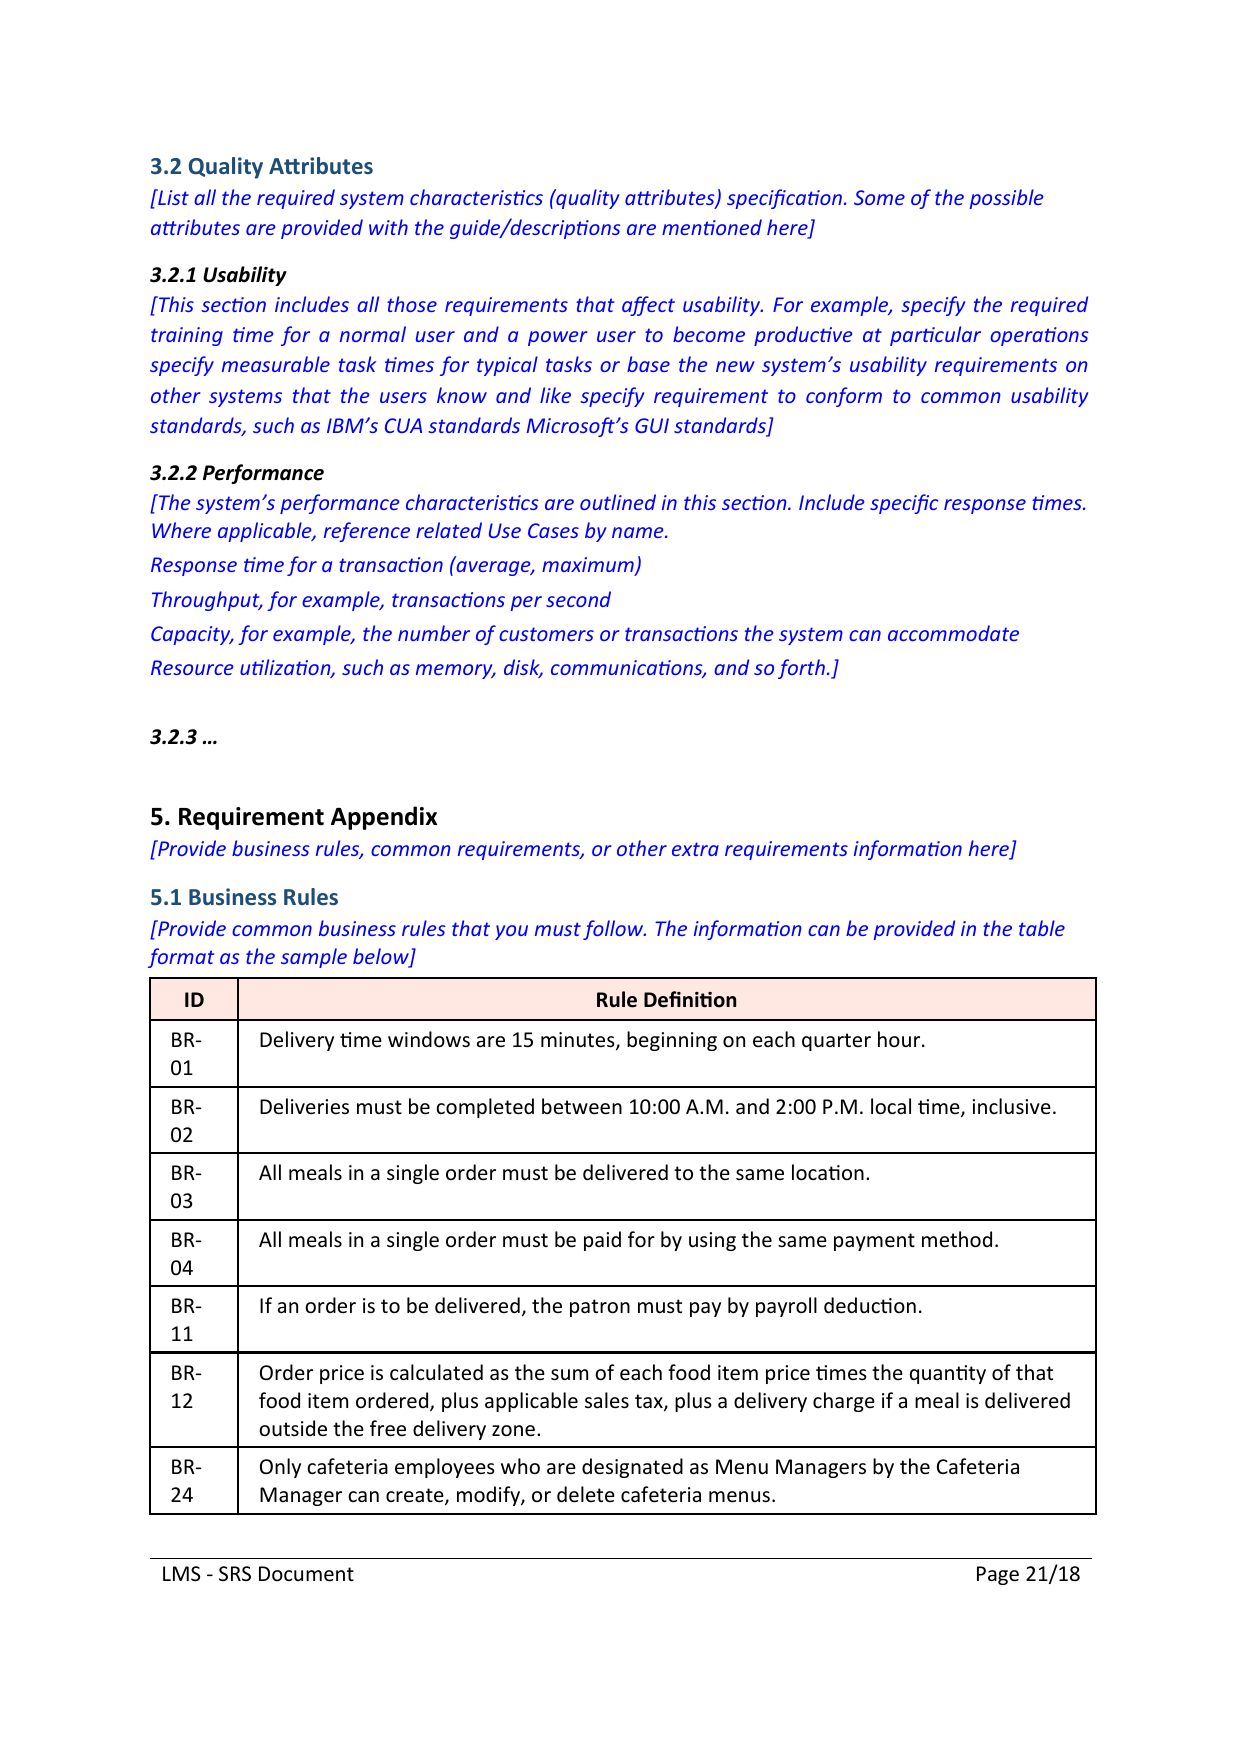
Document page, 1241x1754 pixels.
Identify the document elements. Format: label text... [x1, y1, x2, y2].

subtitle 3.2.2 Performance [150, 458, 1093, 486]
table_cell BR-12 [151, 1354, 237, 1446]
table_cell BR-11 [151, 1287, 237, 1351]
text Resource utilization, such as memory, disk, communications, and so forth.] [150, 653, 1093, 681]
table_cell BR-03 [151, 1154, 237, 1218]
subtitle 3.2 Quality Attributes [150, 150, 1093, 181]
table_cell Only cafeteria employees who are designated as Menu Managers by the Cafeteria Manager can create, modify, or delete cafeteria menus. [239, 1448, 1095, 1512]
text [This section includes all those requirements that affect usability. For example, specify the required training time for a normal user and a power user to become productive at particular operations specify measurable task times for typical tasks or base the new system’s usability requirements on other systems that the users know and like specify requirement to conform to common usability standards, such as IBM’s CUA standards Microsoft’s GUI standards] [150, 290, 1093, 439]
table_cell BR-01 [151, 1021, 237, 1086]
table_header Rule Definition [239, 979, 1095, 1019]
table_cell BR-04 [151, 1221, 237, 1285]
table_cell BR-02 [151, 1088, 237, 1152]
subtitle 3.2.3 … [150, 722, 1093, 750]
table_cell All meals in a single order must be delivered to the same location. [239, 1154, 1095, 1218]
table_cell Order price is calculated as the sum of each food item price times the quantity of that food item ordered, plus applicable sales tax, plus a delivery charge if a meal is delivered outside the free delivery zone. [239, 1354, 1095, 1446]
subtitle 3.2.1 Usability [150, 260, 1093, 288]
text [List all the required system characteristics (quality attributes) specification. Some of the possible attributes are provided with the guide/descriptions are mentioned here] [150, 183, 1093, 241]
text [The system’s performance characteristics are outlined in this section. Include specific response times. Where applicable, reference related Use Cases by name. [150, 488, 1093, 544]
text Throughput, for example, transactions per second [150, 585, 1093, 613]
text Response time for a transaction (average, maximum) [150, 550, 1093, 578]
table_cell If an order is to be delivered, the patron must pay by payroll deduction. [239, 1287, 1095, 1351]
text Capacity, for example, the number of customers or transactions the system can accommodate [150, 619, 1093, 647]
text [Provide common business rules that you must follow. The information can be provided in the table format as the sample below] [150, 914, 1093, 970]
table_cell BR-24 [151, 1448, 237, 1512]
table_cell Delivery time windows are 15 minutes, beginning on each quarter hour. [239, 1021, 1095, 1086]
table_cell All meals in a single order must be paid for by using the same payment method. [239, 1221, 1095, 1285]
table_header ID [151, 979, 237, 1019]
text [Provide business rules, common requirements, or other extra requirements information here] [150, 834, 1093, 862]
table_cell Deliveries must be completed between 10:00 A.M. and 2:00 P.M. local time, inclusive. [239, 1088, 1095, 1152]
subtitle 5. Requirement Appendix [150, 799, 1093, 832]
subtitle 5.1 Business Rules [150, 881, 1093, 912]
